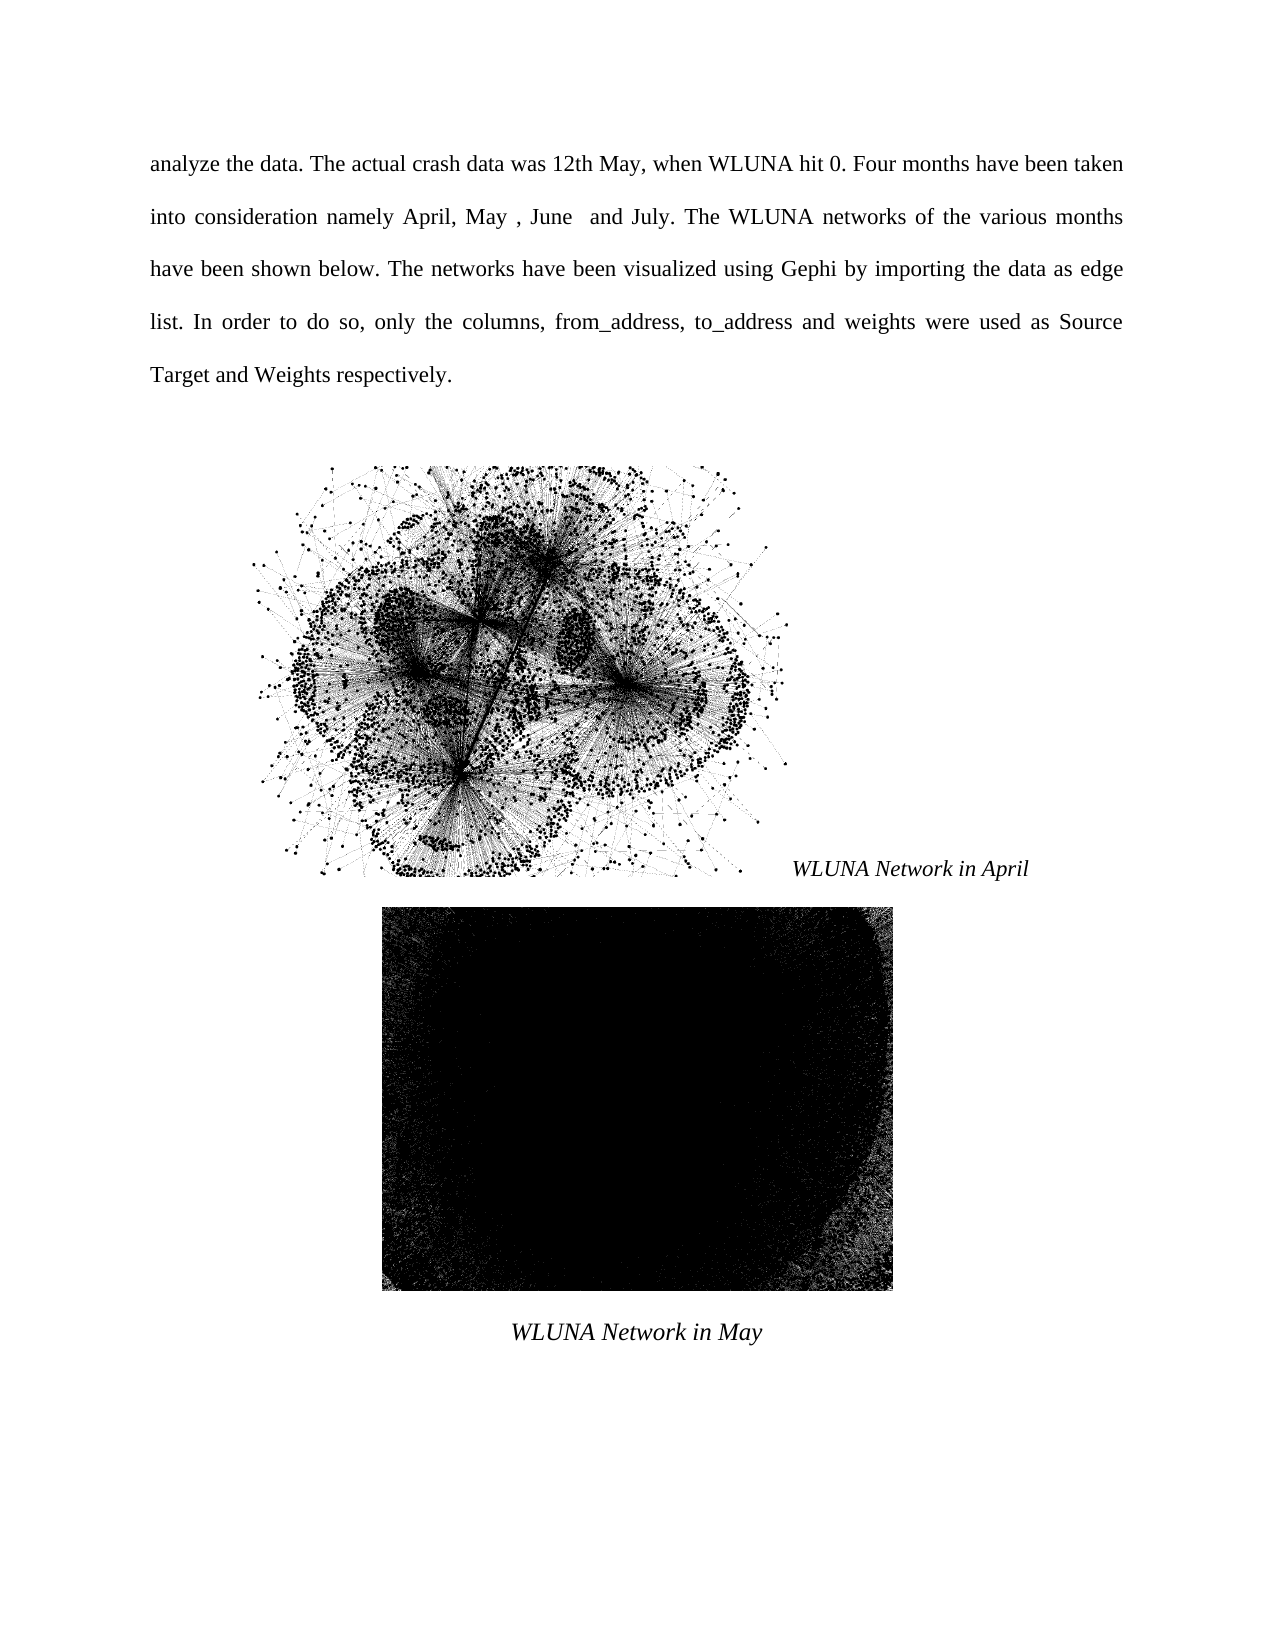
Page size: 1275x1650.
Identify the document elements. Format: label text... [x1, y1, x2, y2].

picture [243, 466, 792, 877]
picture [382, 907, 893, 1291]
text WLUNA Network in May [150, 1317, 1125, 1346]
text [150, 150, 1125, 387]
